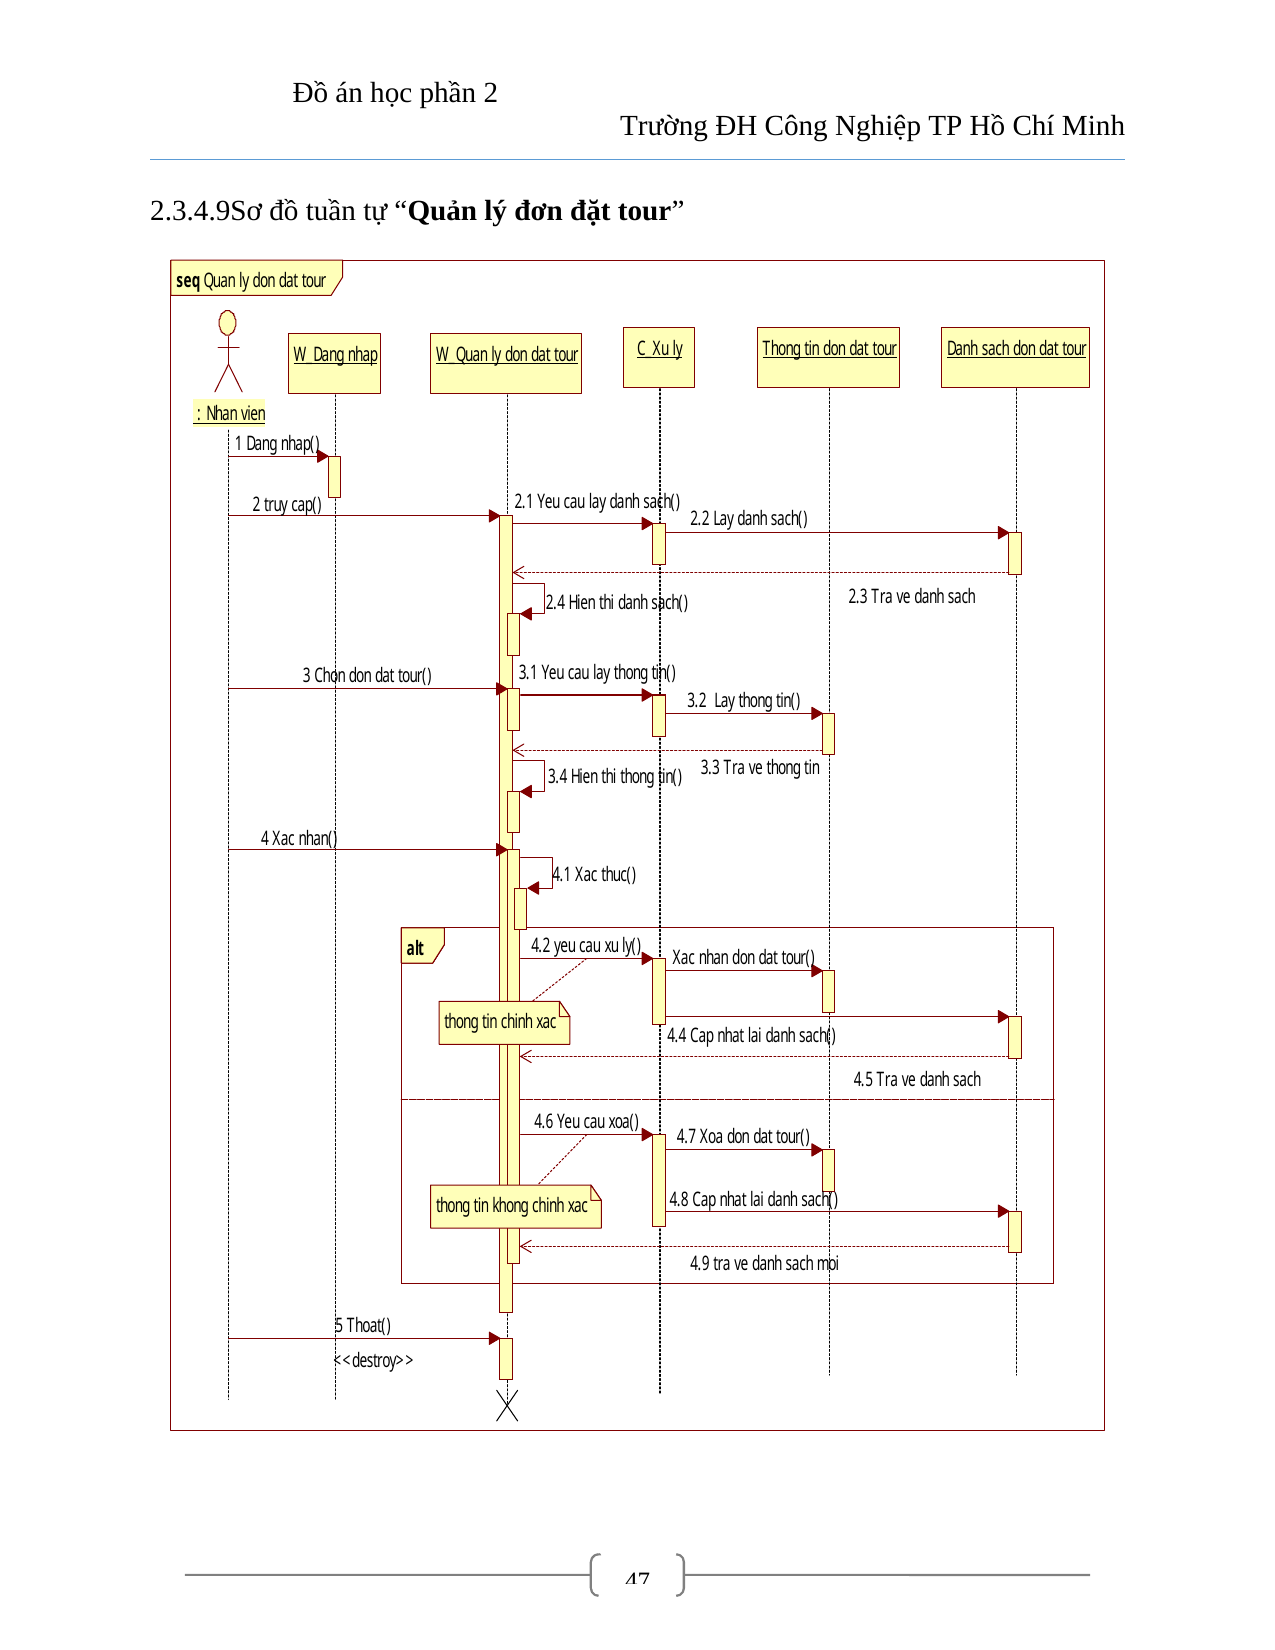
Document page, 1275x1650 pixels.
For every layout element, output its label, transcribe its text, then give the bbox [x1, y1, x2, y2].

subtitle 2.3.4.9Sơ đồ tuần tự “Quản lý đơn đặt tour” [150, 193, 1125, 227]
